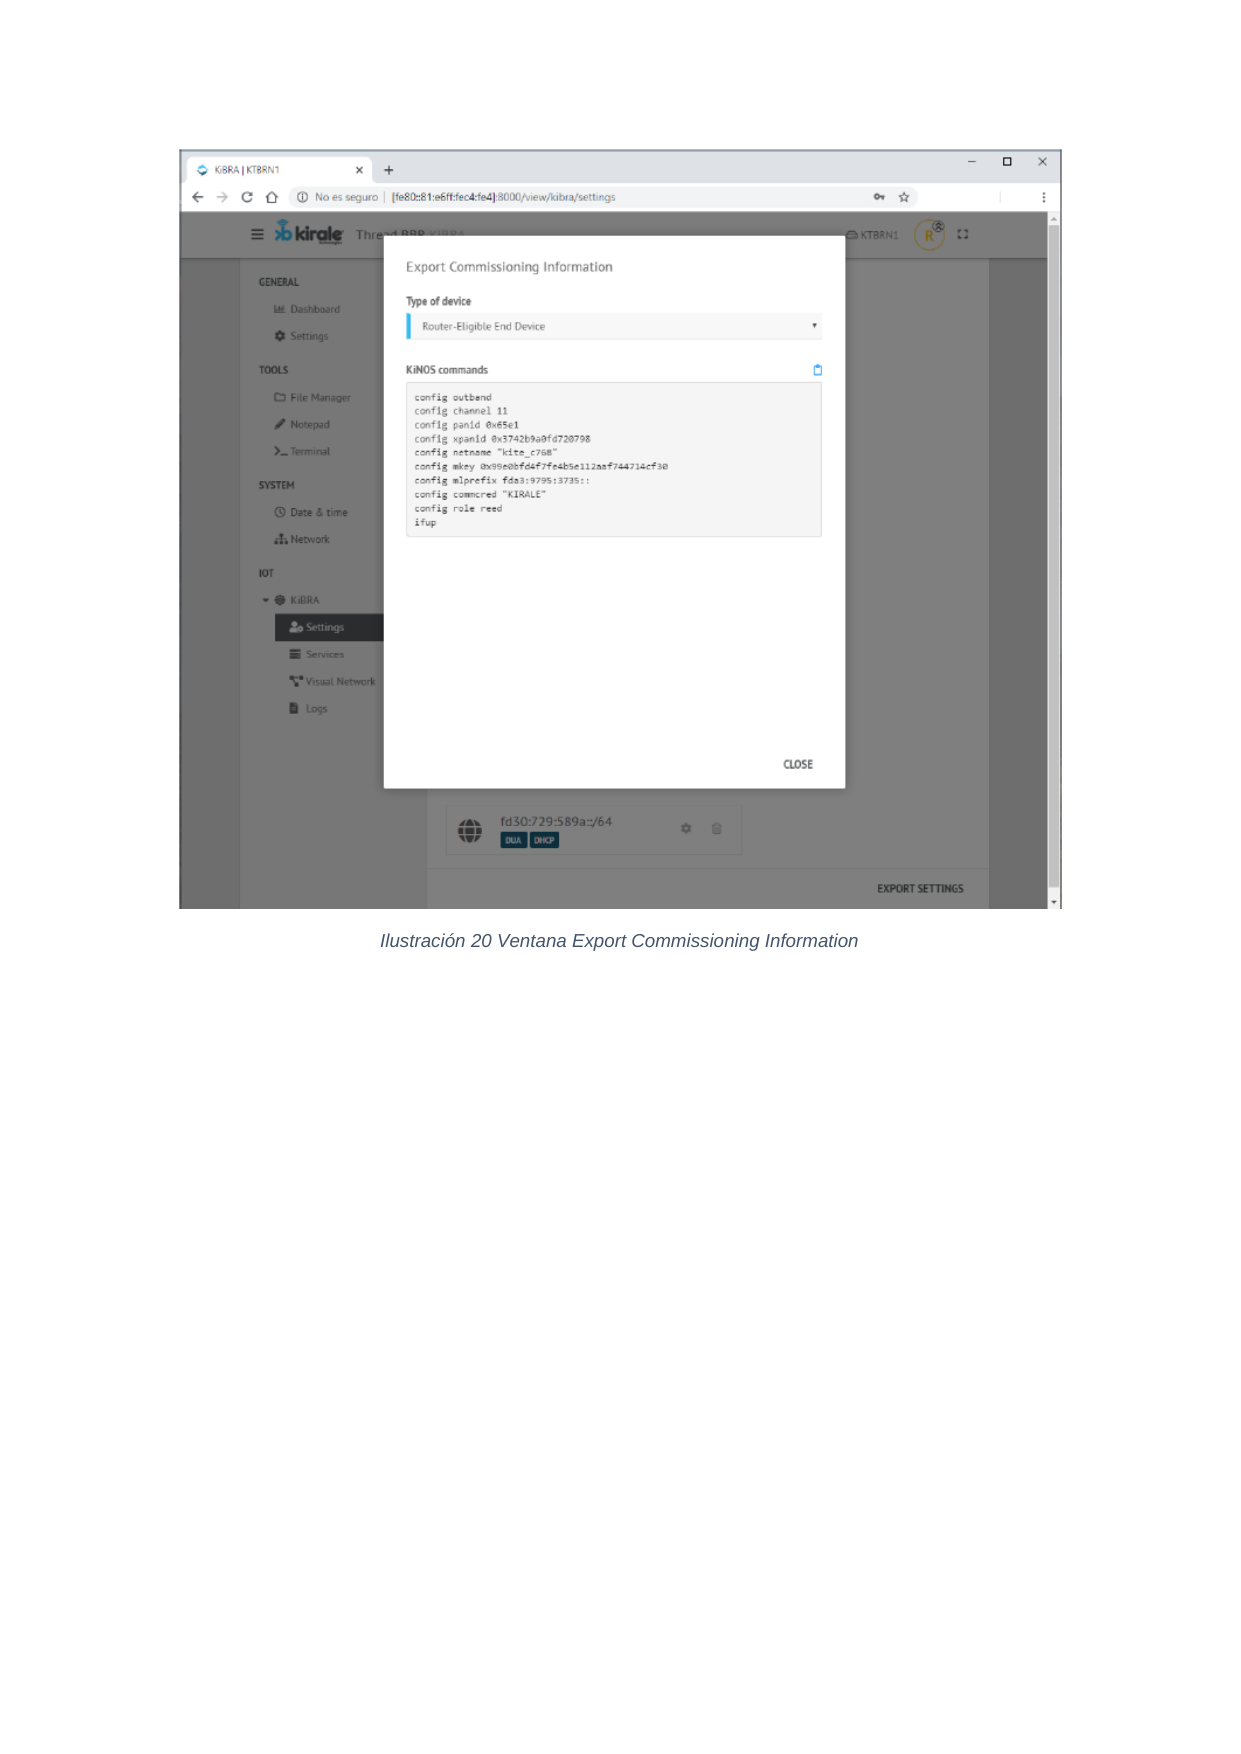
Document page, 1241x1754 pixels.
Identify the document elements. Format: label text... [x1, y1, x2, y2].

text Ilustración 20 Ventana Export Commissioning Information [177, 929, 1063, 951]
picture [177, 147, 1063, 909]
